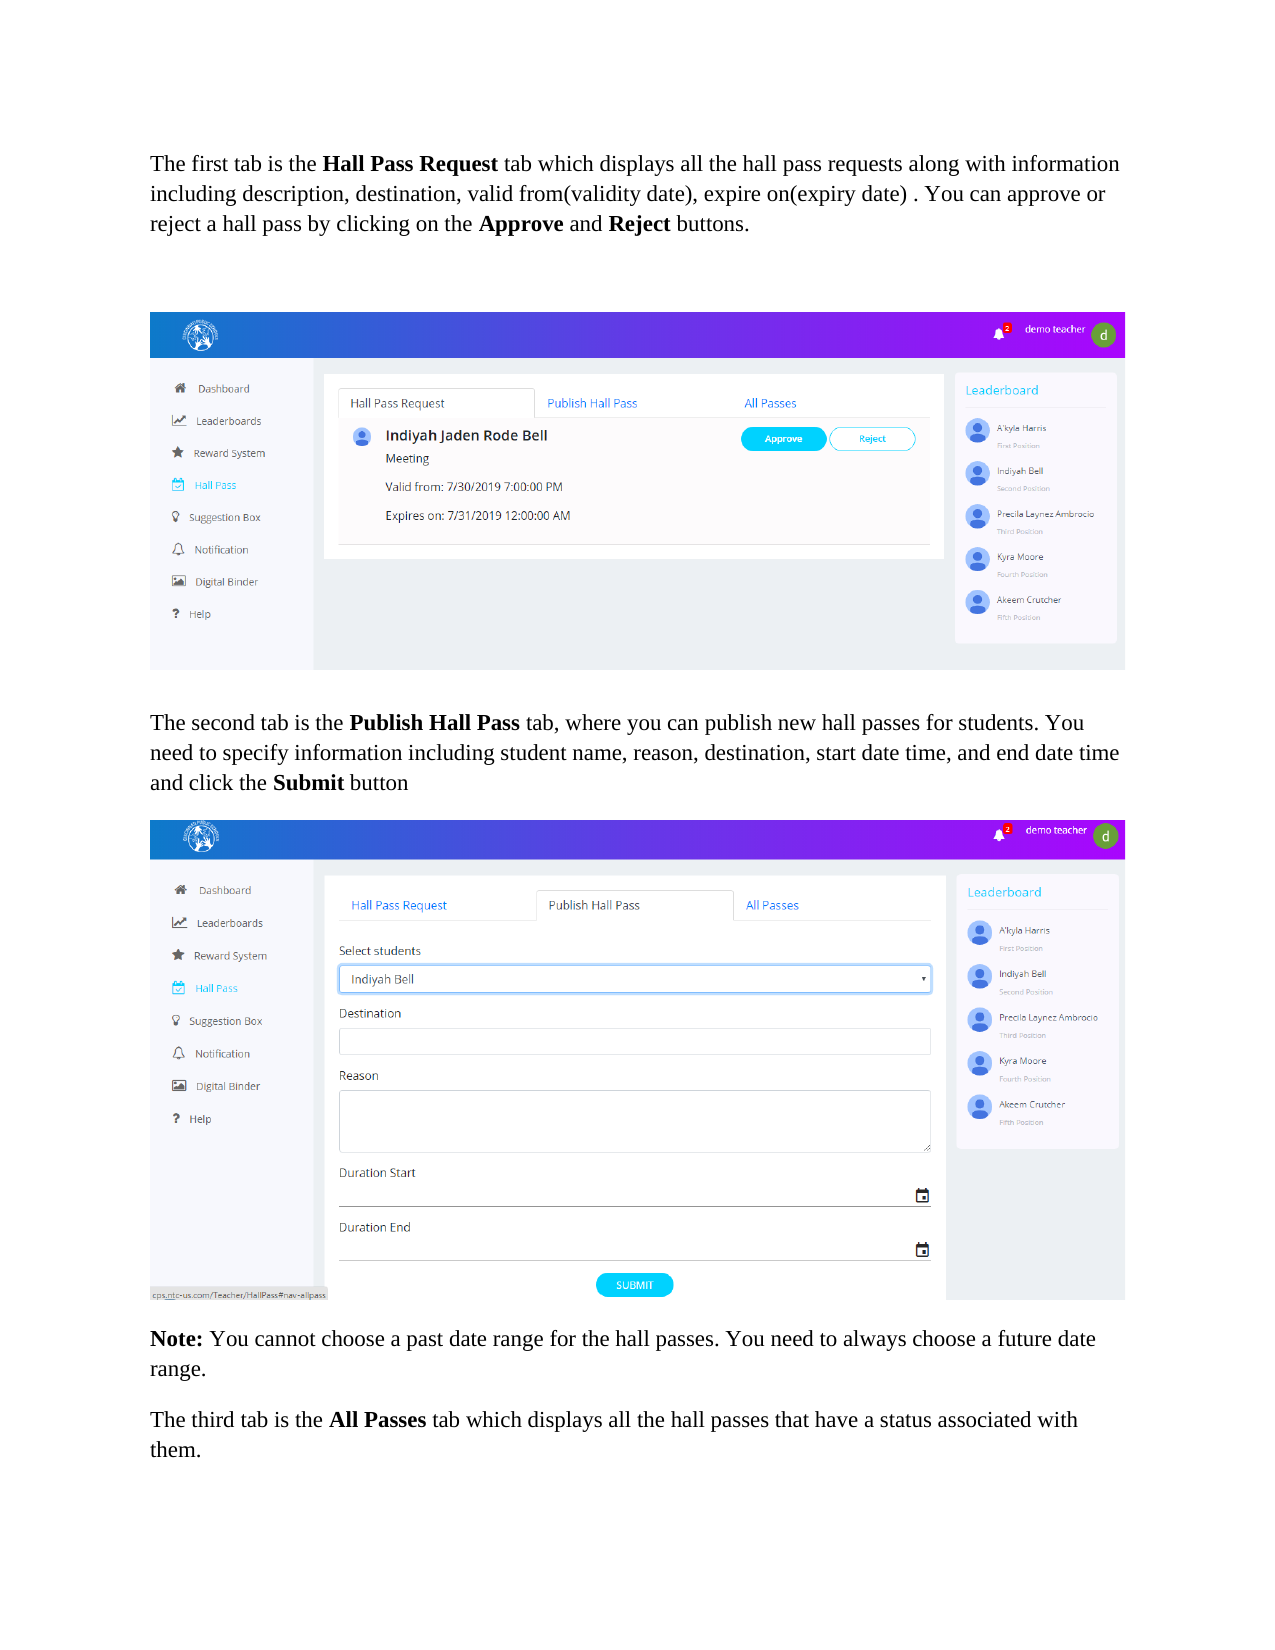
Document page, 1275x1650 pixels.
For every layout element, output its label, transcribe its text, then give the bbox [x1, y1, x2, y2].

picture [150, 312, 1125, 684]
text The first tab is the Hall Pass Request tab which displays all the hall pass requests along with information including description, destination, valid from(validity date), expire on(expiry date) . You can approve or reject a hall pass by clicking on the Approve and Reject buttons. [150, 150, 1125, 237]
text The second tab is the Publish Hall Pass tab, where you can publish new hall passes for students. You need to specify information including student name, reason, destination, start date time, and end date time and click the Submit button [150, 709, 1125, 795]
text Note: You cannot choose a past date range for the hall passes. You need to always choose a future date range. [150, 1325, 1125, 1382]
text The third tab is the All Passes tab which displays all the hall passes that have a status associated with them. [150, 1406, 1125, 1463]
picture [150, 820, 1125, 1300]
